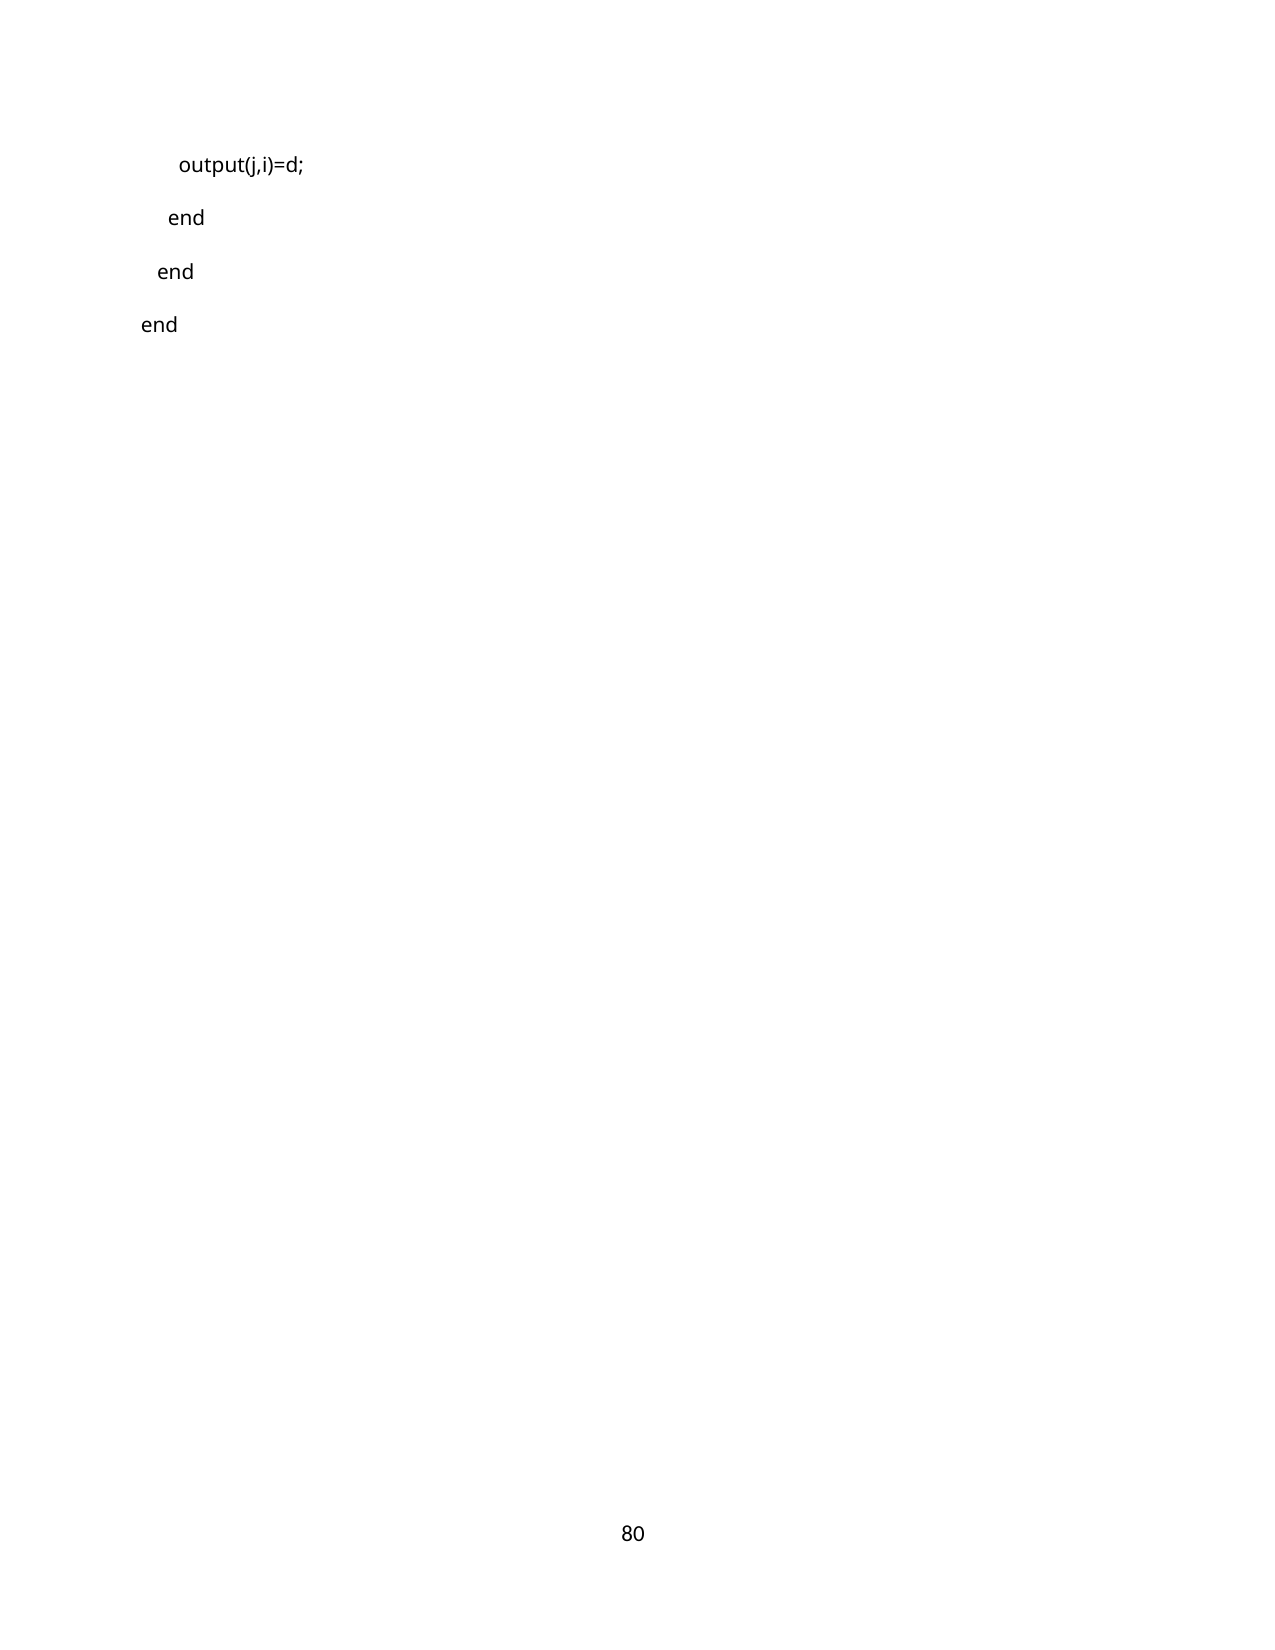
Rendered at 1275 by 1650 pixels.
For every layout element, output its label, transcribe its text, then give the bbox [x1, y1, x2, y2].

text end [141, 203, 1125, 232]
text output(j,i)=d; [141, 150, 1125, 178]
text end [141, 257, 1125, 285]
text end [141, 310, 1125, 339]
